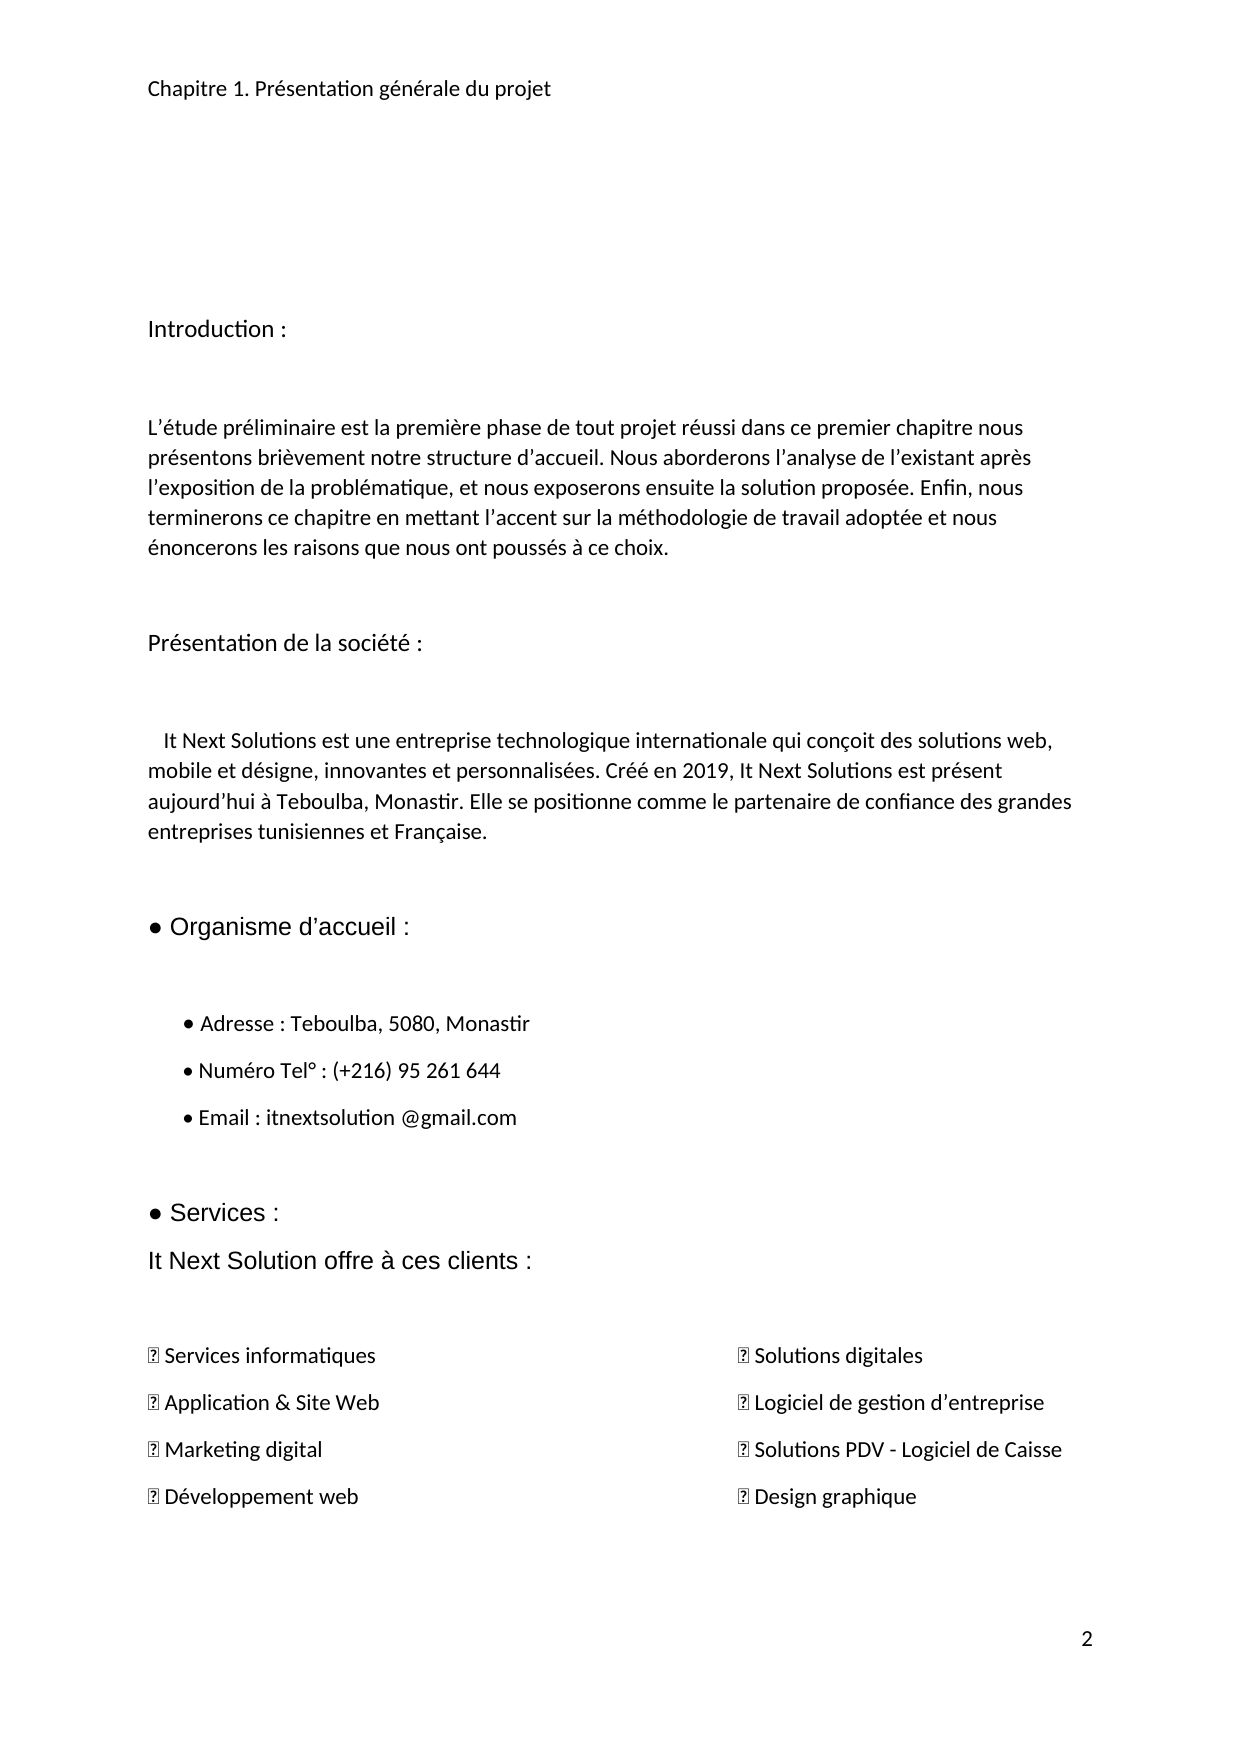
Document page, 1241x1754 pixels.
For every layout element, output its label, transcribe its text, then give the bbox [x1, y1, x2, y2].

text It Next Solution offre à ces clients : [148, 1246, 1092, 1274]
text  Services informatiques  Solutions digitales [148, 1341, 1092, 1369]
text Introduction : [148, 313, 1092, 344]
text • Adresse : Teboulba, 5080, Monastir [182, 1007, 1092, 1038]
text Présentation de la société : [148, 627, 1092, 658]
text • Numéro Tel° : (+216) 95 261 644 [182, 1057, 1092, 1085]
text  Développement web  Design graphique [148, 1482, 1092, 1510]
text ● Organisme d’accueil : [148, 912, 1092, 940]
text ● Services : [148, 1198, 1092, 1227]
text • Email : itnextsolution @gmail.com [182, 1103, 1092, 1132]
text It Next Solutions est une entreprise technologique internationale qui conçoit des solutions web, mobile et désigne, innovantes et personnalisées. Créé en 2019, It Next Solutions est présent aujourd’hui à Teboulba, Monastir. Elle se positionne comme le partenaire de confiance des grandes entreprises tunisiennes et Française. [148, 726, 1092, 845]
text  Marketing digital  Solutions PDV - Logiciel de Caisse [148, 1435, 1092, 1463]
text  Application & Site Web  Logiciel de gestion d’entreprise [148, 1388, 1092, 1416]
text L’étude préliminaire est la première phase de tout projet réussi dans ce premier chapitre nous présentons brièvement notre structure d’accueil. Nous aborderons l’analyse de l’existant après l’exposition de la problématique, et nous exposerons ensuite la solution proposée. Enfin, nous terminerons ce chapitre en mettant l’accent sur la méthodologie de travail adoptée et nous énoncerons les raisons que nous ont poussés à ce choix. [148, 413, 1092, 562]
